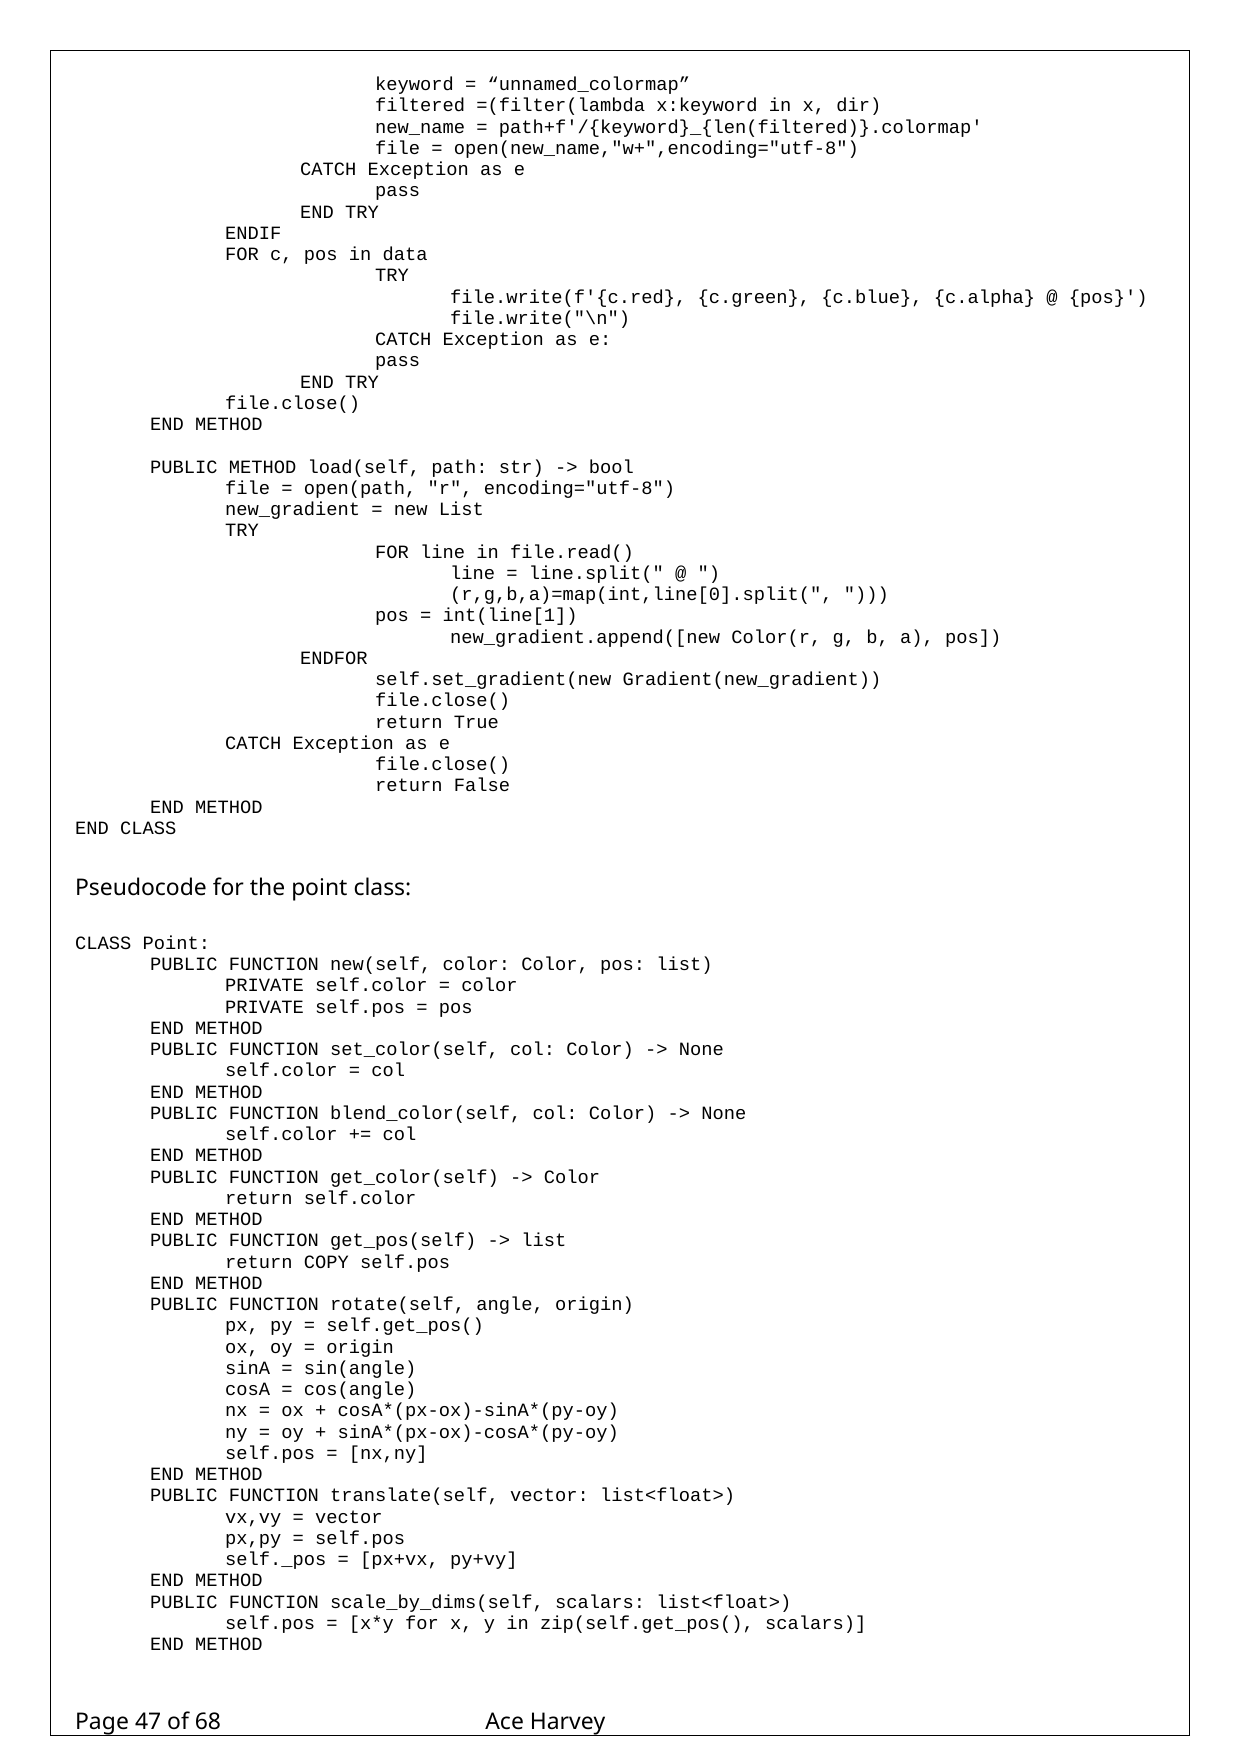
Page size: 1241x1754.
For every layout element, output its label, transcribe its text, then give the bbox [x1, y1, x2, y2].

text ENDFOR [75, 649, 1165, 670]
text file.close() [75, 691, 1165, 712]
text CATCH Exception as e [75, 160, 1165, 181]
text file = open(new_name,"w+",encoding="utf-8") [75, 139, 1165, 160]
text PUBLIC FUNCTION get_color(self) -> Color [75, 1167, 1165, 1189]
text self.color += col [150, 1125, 1165, 1146]
text PUBLIC FUNCTION set_color(self, col: Color) -> None [75, 1040, 1165, 1061]
text FOR c, pos in data [75, 245, 1165, 266]
text CATCH Exception as e: [75, 330, 1165, 351]
text px,py = self.pos [150, 1529, 1165, 1550]
text return COPY self.pos [150, 1252, 1165, 1274]
text new_gradient = new List [75, 500, 1165, 521]
text self._pos = [px+vx, py+vy] [150, 1550, 1165, 1571]
text PUBLIC FUNCTION get_pos(self) -> list [75, 1231, 1165, 1252]
text file.close() [75, 394, 1165, 415]
text self.color = col [150, 1061, 1165, 1082]
text CLASS Point: [75, 934, 1165, 955]
text new_name = path+f'/{keyword}_{len(filtered)}.colormap' [75, 117, 1165, 139]
text pass [75, 181, 1165, 202]
text END METHOD [75, 1465, 1165, 1486]
text ny = oy + sinA*(px-ox)-cosA*(py-oy) [150, 1422, 1165, 1444]
text END METHOD [75, 1146, 1165, 1167]
text PUBLIC FUNCTION new(self, color: Color, pos: list) [75, 955, 1165, 976]
text END METHOD [75, 1635, 1165, 1656]
text ENDIF [75, 224, 1165, 245]
text TRY [75, 521, 1165, 542]
text PUBLIC FUNCTION translate(self, vector: list<float>) [75, 1486, 1165, 1507]
text file = open(path, "r", encoding="utf-8") [75, 479, 1165, 500]
text END METHOD [75, 1210, 1165, 1231]
text END METHOD [75, 1082, 1165, 1104]
text pos = int(line[1]) [75, 606, 1165, 627]
text cosA = cos(angle) [150, 1380, 1165, 1401]
text END CLASS [75, 819, 1165, 840]
text filtered =(filter(lambda x:keyword in x, dir) [75, 96, 1165, 117]
text self.pos = [x*y for x, y in zip(self.get_pos(), scalars)] [150, 1614, 1165, 1635]
text keyword = “unnamed_colormap” [75, 75, 1165, 96]
text END METHOD [75, 797, 1165, 819]
text PUBLIC METHOD load(self, path: str) -> bool [75, 457, 1165, 479]
text sinA = sin(angle) [150, 1359, 1165, 1380]
text PUBLIC FUNCTION scale_by_dims(self, scalars: list<float>) [75, 1592, 1165, 1614]
text self.pos = [nx,ny] [150, 1444, 1165, 1465]
text return True [75, 712, 1165, 734]
text END METHOD [75, 1274, 1165, 1295]
text END TRY [75, 202, 1165, 224]
text pass [75, 351, 1165, 372]
text file.close() [75, 755, 1165, 776]
text file.write("\n") [75, 309, 1165, 330]
text ox, oy = origin [150, 1337, 1165, 1359]
text END METHOD [75, 415, 1165, 436]
text PRIVATE self.color = color [150, 976, 1165, 997]
text px, py = self.get_pos() [150, 1316, 1165, 1337]
text vx,vy = vector [150, 1507, 1165, 1529]
text (r,g,b,a)=map(int,line[0].split(", "))) [75, 585, 1165, 606]
text self.set_gradient(new Gradient(new_gradient)) [75, 670, 1165, 691]
text nx = ox + cosA*(px-ox)-sinA*(py-oy) [150, 1401, 1165, 1422]
text TRY [75, 266, 1165, 287]
text new_gradient.append([new Color(r, g, b, a), pos]) [75, 627, 1165, 649]
text END TRY [75, 372, 1165, 394]
text Pseudocode for the point class: [75, 871, 1165, 902]
text END METHOD [75, 1019, 1165, 1040]
text line = line.split(" @ ") [75, 564, 1165, 585]
text END METHOD [75, 1571, 1165, 1592]
text file.write(f'{c.red}, {c.green}, {c.blue}, {c.alpha} @ {pos}') [75, 287, 1165, 309]
text return self.color [150, 1189, 1165, 1210]
text return False [75, 776, 1165, 797]
text FOR line in file.read() [75, 542, 1165, 564]
text PUBLIC FUNCTION blend_color(self, col: Color) -> None [75, 1104, 1165, 1125]
text CATCH Exception as e [75, 734, 1165, 755]
text PUBLIC FUNCTION rotate(self, angle, origin) [75, 1295, 1165, 1316]
text PRIVATE self.pos = pos [150, 997, 1165, 1019]
